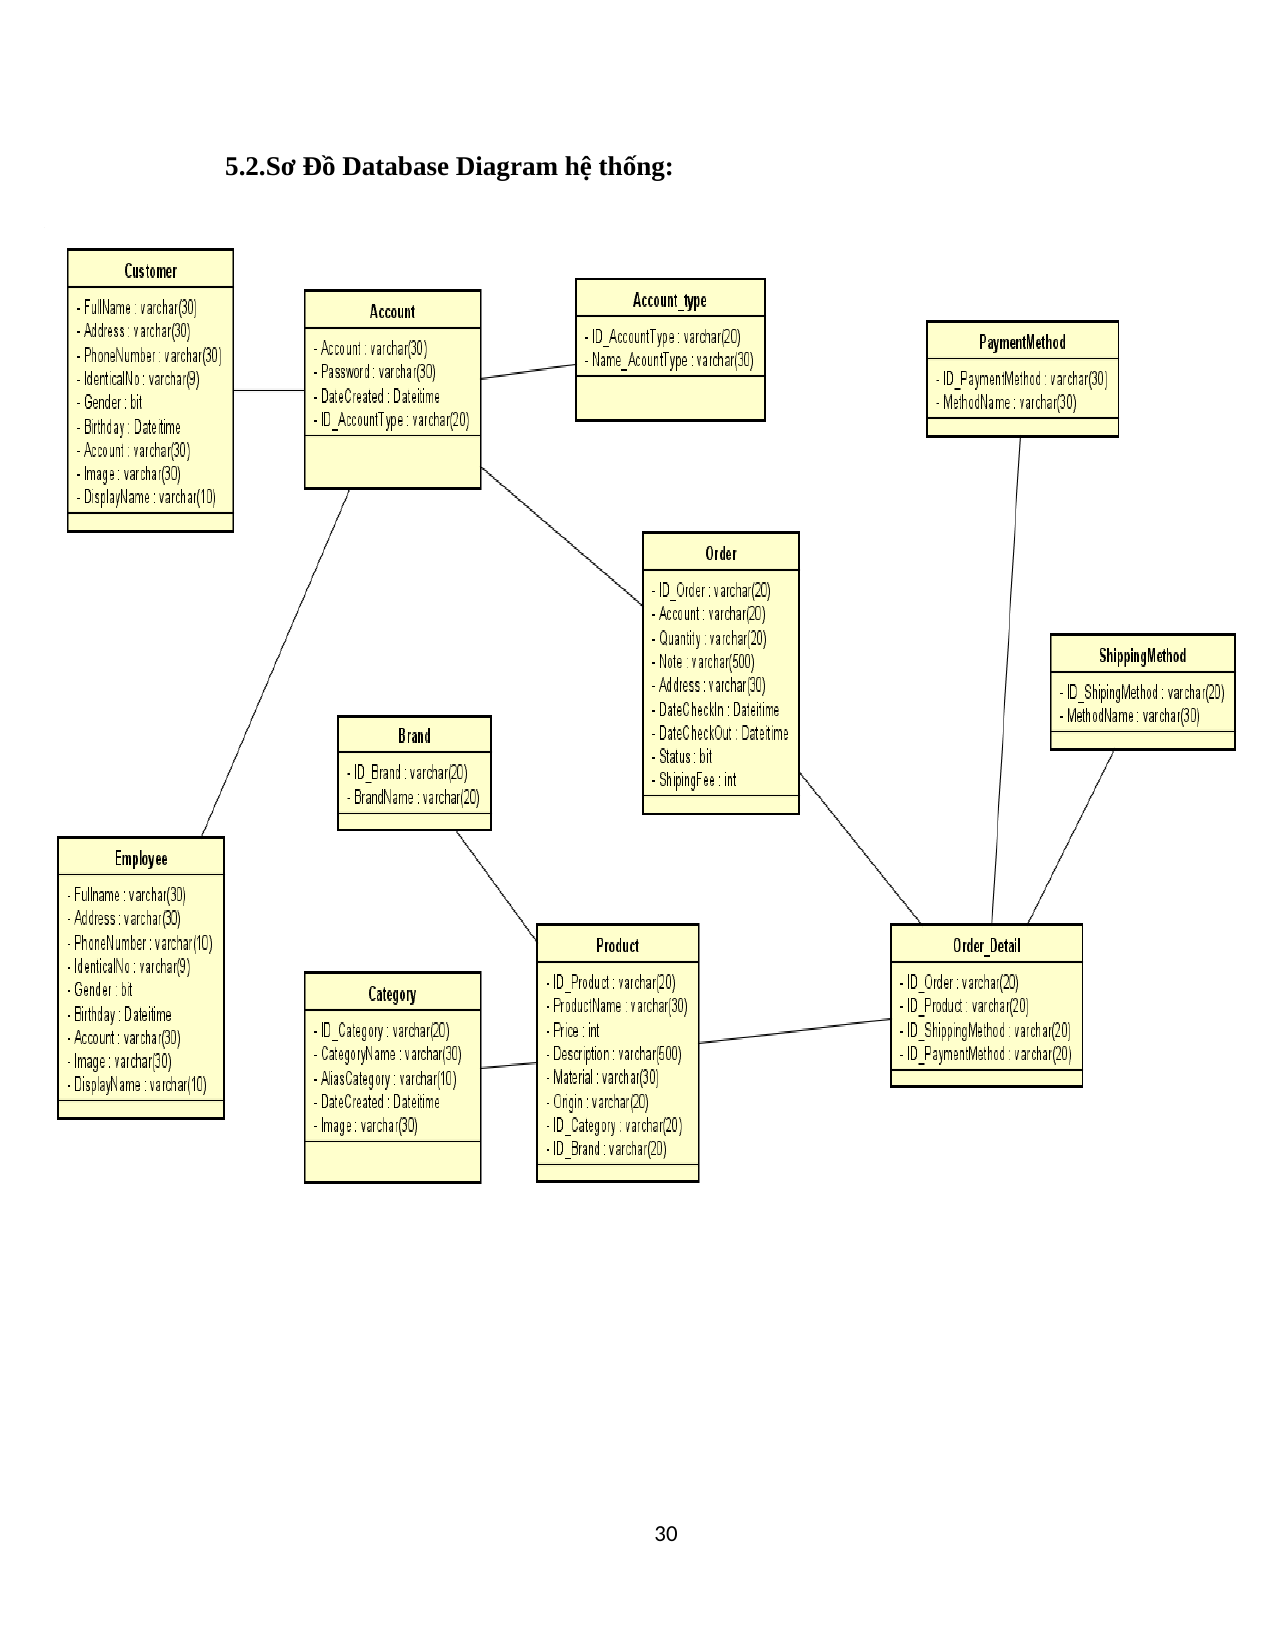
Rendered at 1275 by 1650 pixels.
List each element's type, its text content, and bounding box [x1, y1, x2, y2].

picture [44, 227, 1246, 1211]
subtitle 5.2.Sơ Đồ Database Diagram hệ thống: [225, 150, 1181, 181]
